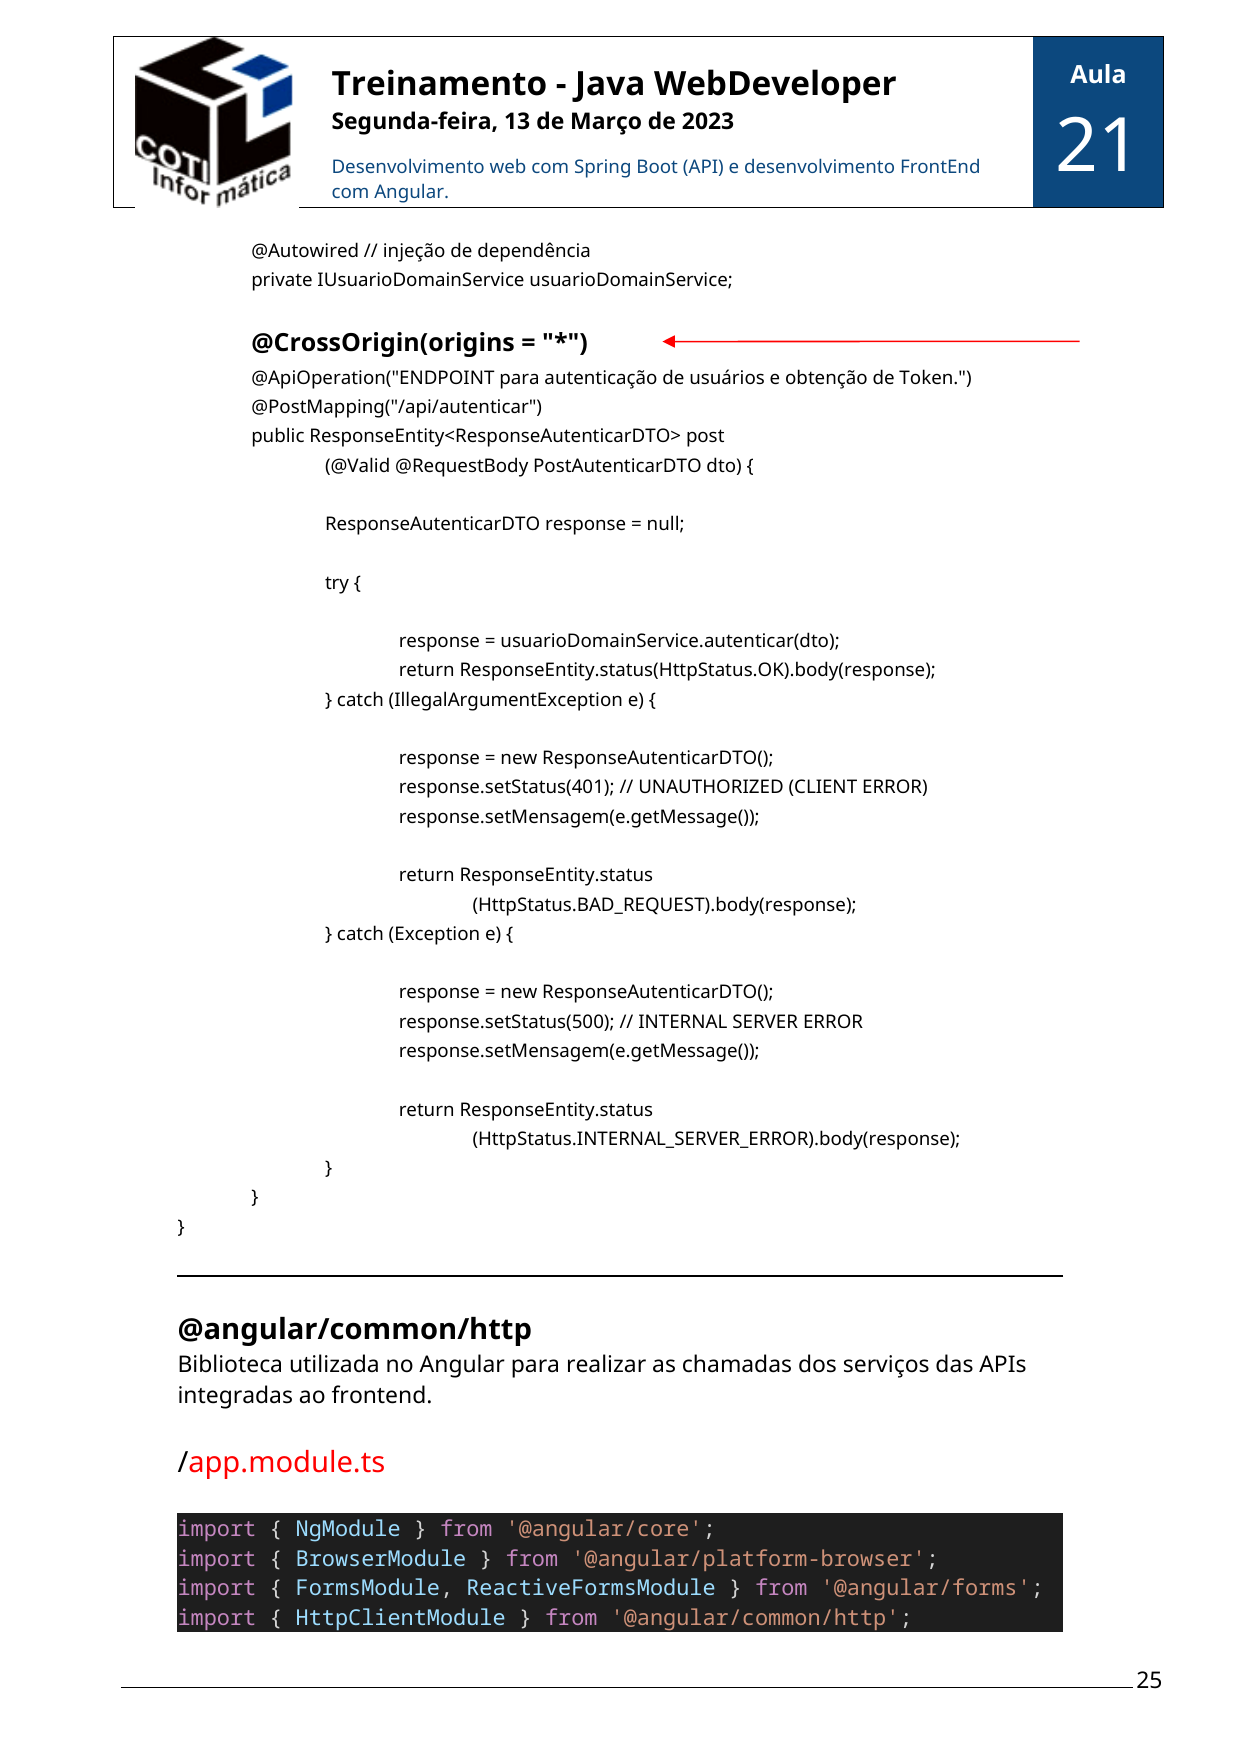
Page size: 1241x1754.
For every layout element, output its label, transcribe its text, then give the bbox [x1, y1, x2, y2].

text } catch (IllegalArgumentException e) { [177, 686, 1063, 712]
text private IUsuarioDomainService usuarioDomainService; [177, 266, 1063, 292]
text } catch (Exception e) { [177, 920, 1063, 946]
text return ResponseEntity.status [177, 1096, 1063, 1121]
text @angular/common/http [177, 1308, 1063, 1348]
text import { HttpClientModule } from '@angular/common/http'; [177, 1602, 1063, 1632]
text return ResponseEntity.status [177, 862, 1063, 887]
text import { BrowserModule } from '@angular/platform-browser'; [177, 1542, 1063, 1572]
text response.setMensagem(e.getMessage()); [177, 803, 1063, 829]
text response.setMensagem(e.getMessage()); [177, 1037, 1063, 1063]
text return ResponseEntity.status(HttpStatus.OK).body(response); [177, 657, 1063, 682]
text } [177, 1213, 1063, 1238]
text @Autowired // injeção de dependência [177, 237, 1063, 263]
text @PostMapping("/api/autenticar") [177, 393, 1063, 419]
text response.setStatus(401); // UNAUTHORIZED (CLIENT ERROR) [177, 774, 1063, 799]
text response = usuarioDomainService.autenticar(dto); [177, 627, 1063, 653]
text (@Valid @RequestBody PostAutenticarDTO dto) { [251, 452, 1063, 477]
text response.setStatus(500); // INTERNAL SERVER ERROR [177, 1008, 1063, 1033]
text } [177, 1184, 1063, 1209]
text public ResponseEntity<ResponseAutenticarDTO> post [177, 423, 1063, 448]
text /app.module.ts [177, 1442, 1063, 1481]
text response = new ResponseAutenticarDTO(); [177, 744, 1063, 770]
text import { NgModule } from '@angular/core'; [177, 1513, 1063, 1542]
text (HttpStatus.BAD_REQUEST).body(response); [398, 891, 1063, 916]
text @ApiOperation("ENDPOINT para autenticação de usuários e obtenção de Token.") [177, 364, 1063, 389]
text ResponseAutenticarDTO response = null; [177, 510, 1063, 536]
text @CrossOrigin(origins = "*") [177, 325, 1063, 359]
text (HttpStatus.INTERNAL_SERVER_ERROR).body(response); [398, 1125, 1063, 1151]
text import { FormsModule, ReactiveFormsModule } from '@angular/forms'; [177, 1572, 1063, 1602]
text response = new ResponseAutenticarDTO(); [177, 979, 1063, 1004]
text } [177, 1154, 1063, 1180]
text try { [177, 569, 1063, 594]
text Biblioteca utilizada no Angular para realizar as chamadas dos serviços das APIs integradas ao frontend. [177, 1348, 1063, 1411]
